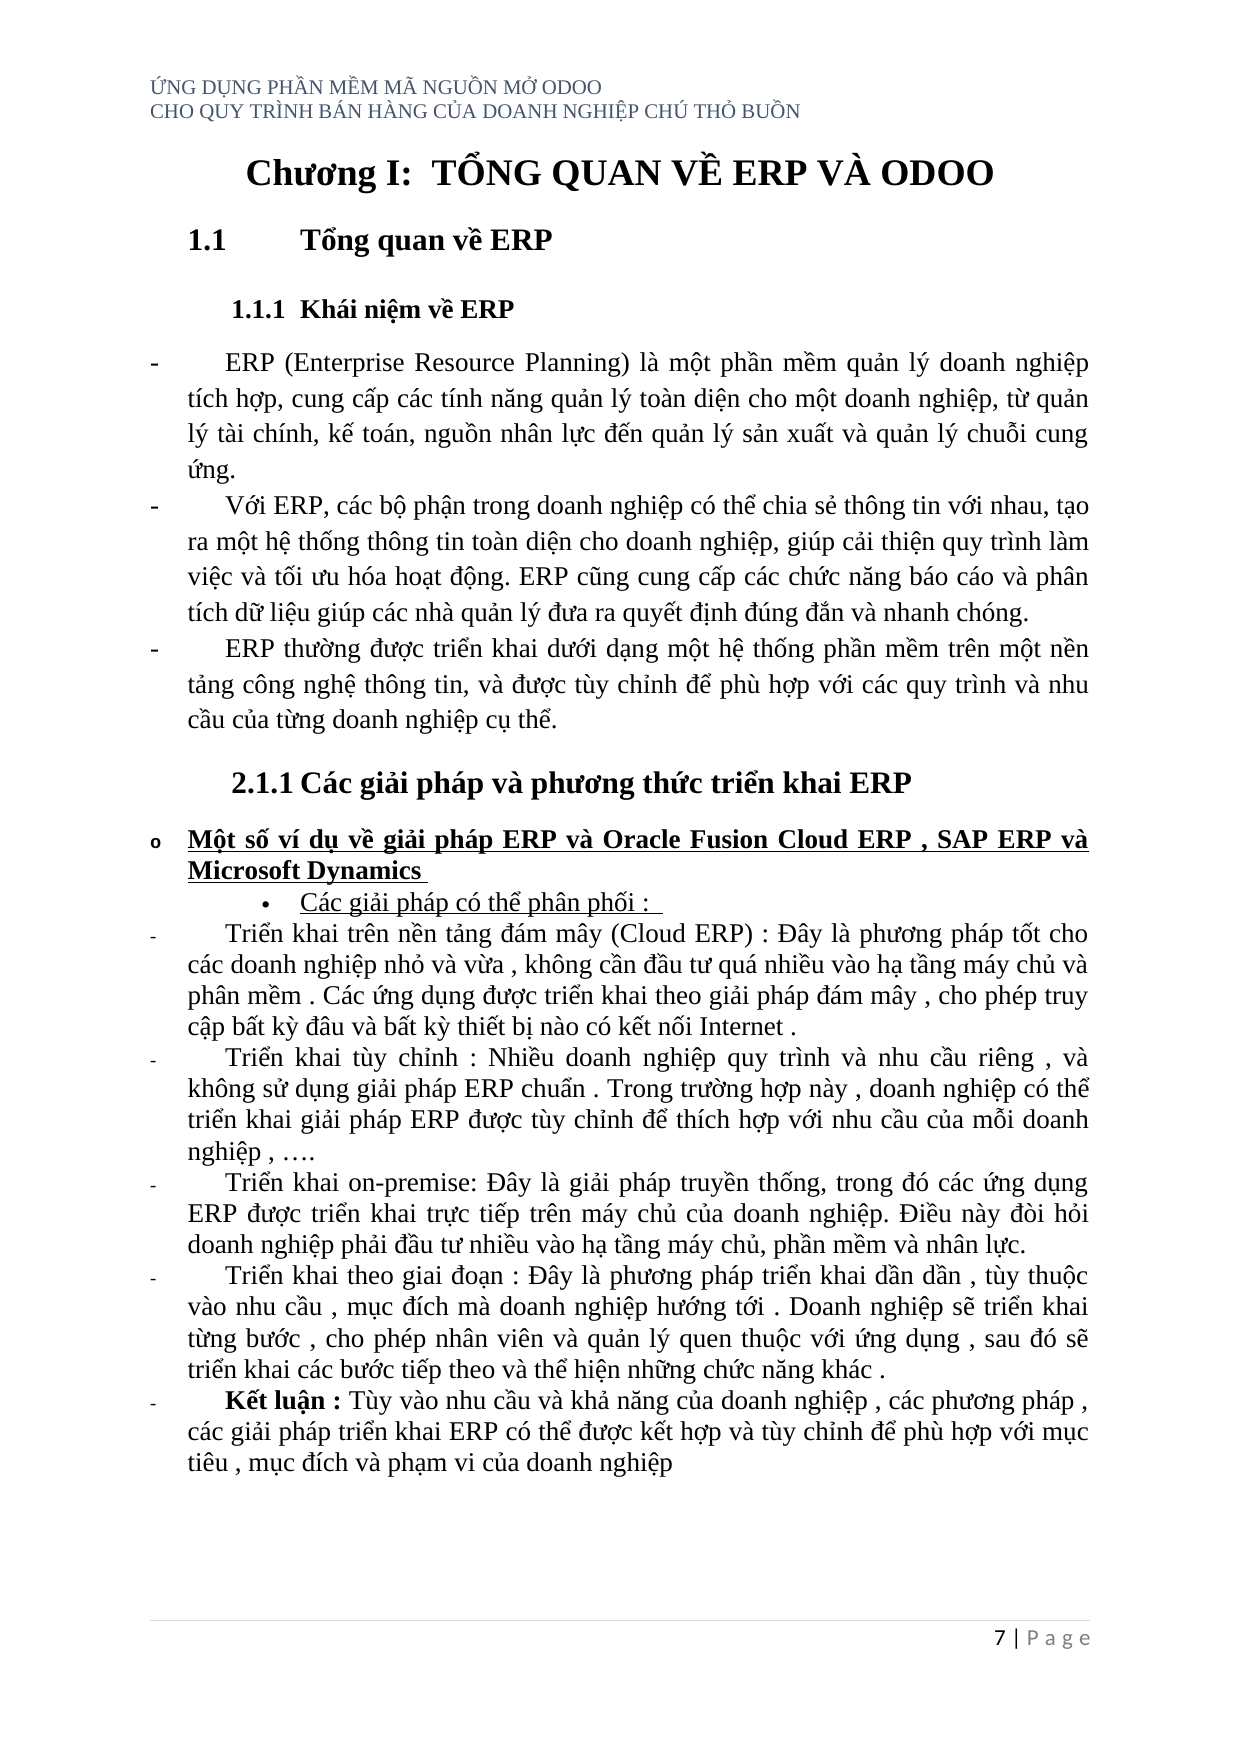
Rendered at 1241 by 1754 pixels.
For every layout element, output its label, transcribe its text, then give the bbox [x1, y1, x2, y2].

subtitle Khái niệm về ERP [231, 293, 1090, 324]
subtitle Các giải pháp và phương thức triển khai ERP [231, 764, 1090, 800]
list Các giải pháp có thể phân phối : [262, 886, 1090, 917]
list Kết luận : Tùy vào nhu cầu và khả năng của doanh nghiệp , các phương pháp , các giải pháp triển khai ERP có thể được kết hợp và tùy chỉnh để phù hợp với mục tiêu , mục đích và phạm vi của doanh nghiệp [150, 1384, 1090, 1477]
subtitle Chương I: TỔNG QUAN VỀ ERP VÀ ODOO [150, 150, 1090, 193]
list Triển khai theo giai đoạn : Đây là phương pháp triển khai dần dần , tùy thuộc vào nhu cầu , mục đích mà doanh nghiệp hướng tới . Doanh nghiệp sẽ triển khai từng bước , cho phép nhân viên và quản lý quen thuộc với ứng dụng , sau đó sẽ triển khai các bước tiếp theo và thể hiện những chức năng khác . [150, 1259, 1090, 1384]
list Triển khai on-premise: Đây là giải pháp truyền thống, trong đó các ứng dụng ERP được triển khai trực tiếp trên máy chủ của doanh nghiệp. Điều này đòi hỏi doanh nghiệp phải đầu tư nhiều vào hạ tầng máy chủ, phần mềm và nhân lực. [150, 1166, 1090, 1259]
list ERP thường được triển khai dưới dạng một hệ thống phần mềm trên một nền tảng công nghệ thông tin, và được tùy chỉnh để phù hợp với các quy trình và nhu cầu của từng doanh nghiệp cụ thể. [150, 632, 1090, 734]
list Một số ví dụ về giải pháp ERP và Oracle Fusion Cloud ERP , SAP ERP và Microsoft Dynamics [150, 823, 1090, 886]
list Triển khai trên nền tảng đám mây (Cloud ERP) : Đây là phương pháp tốt cho các doanh nghiệp nhỏ và vừa , không cần đầu tư quá nhiều vào hạ tầng máy chủ và phân mềm . Các ứng dụng được triển khai theo giải pháp đám mây , cho phép truy cập bất kỳ đâu và bất kỳ thiết bị nào có kết nối Internet . [150, 917, 1090, 1041]
subtitle Tổng quan về ERP [187, 222, 1090, 257]
list Với ERP, các bộ phận trong doanh nghiệp có thể chia sẻ thông tin với nhau, tạo ra một hệ thống thông tin toàn diện cho doanh nghiệp, giúp cải thiện quy trình làm việc và tối ưu hóa hoạt động. ERP cũng cung cấp các chức năng báo cáo và phân tích dữ liệu giúp các nhà quản lý đưa ra quyết định đúng đắn và nhanh chóng. [150, 489, 1090, 627]
list Triển khai tùy chỉnh : Nhiều doanh nghiệp quy trình và nhu cầu riêng , và không sử dụng giải pháp ERP chuẩn . Trong trường hợp này , doanh nghiệp có thể triển khai giải pháp ERP được tùy chỉnh để thích hợp với nhu cầu của mỗi doanh nghiệp , …. [150, 1041, 1090, 1166]
list ERP (Enterprise Resource Planning) là một phần mềm quản lý doanh nghiệp tích hợp, cung cấp các tính năng quản lý toàn diện cho một doanh nghiệp, từ quản lý tài chính, kế toán, nguồn nhân lực đến quản lý sản xuất và quản lý chuỗi cung ứng. [150, 346, 1090, 484]
